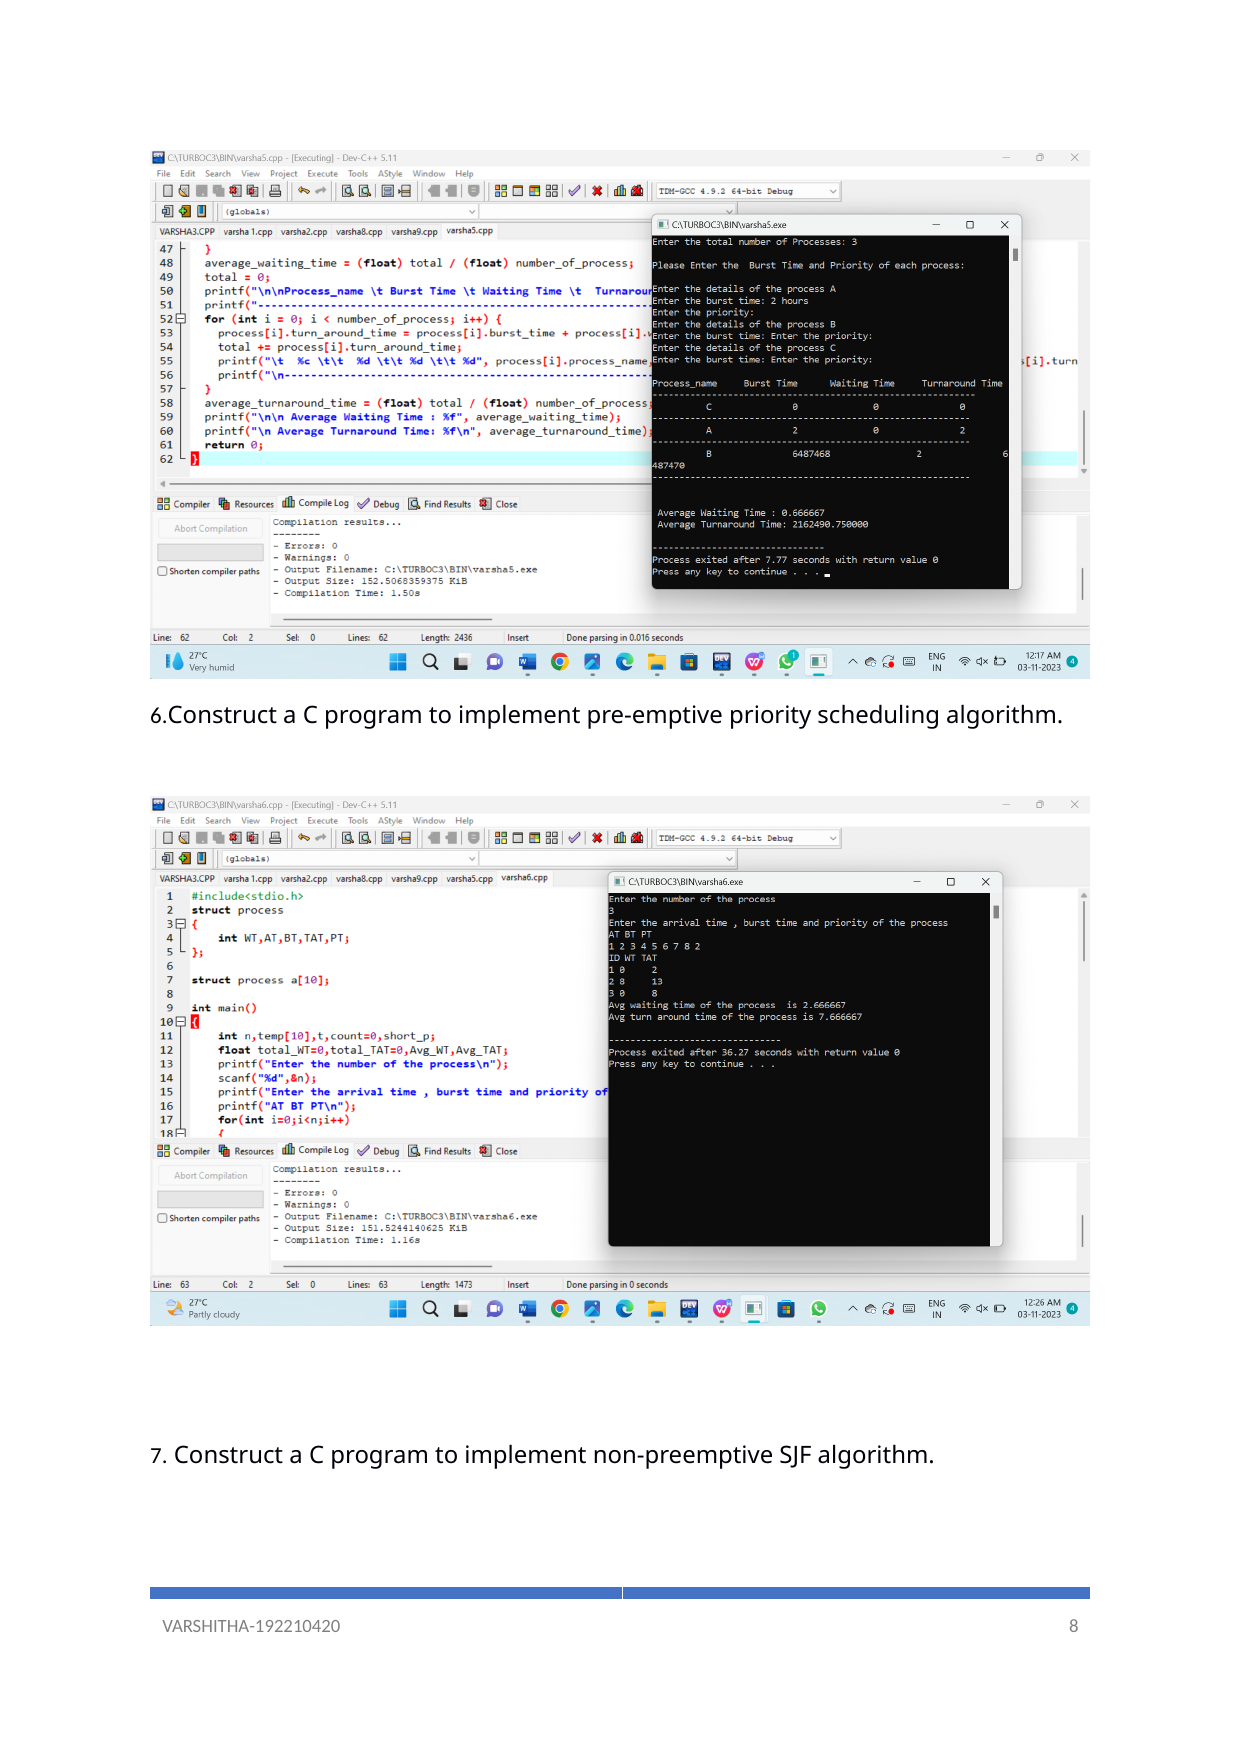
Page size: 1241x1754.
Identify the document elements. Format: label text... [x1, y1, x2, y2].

picture [150, 796, 1091, 1326]
picture [150, 150, 1091, 679]
text 7. Construct a C program to implement non-preemptive SJF algorithm. [150, 1438, 1090, 1471]
text 6.Construct a C program to implement pre-emptive priority scheduling algorithm. [150, 698, 1090, 730]
